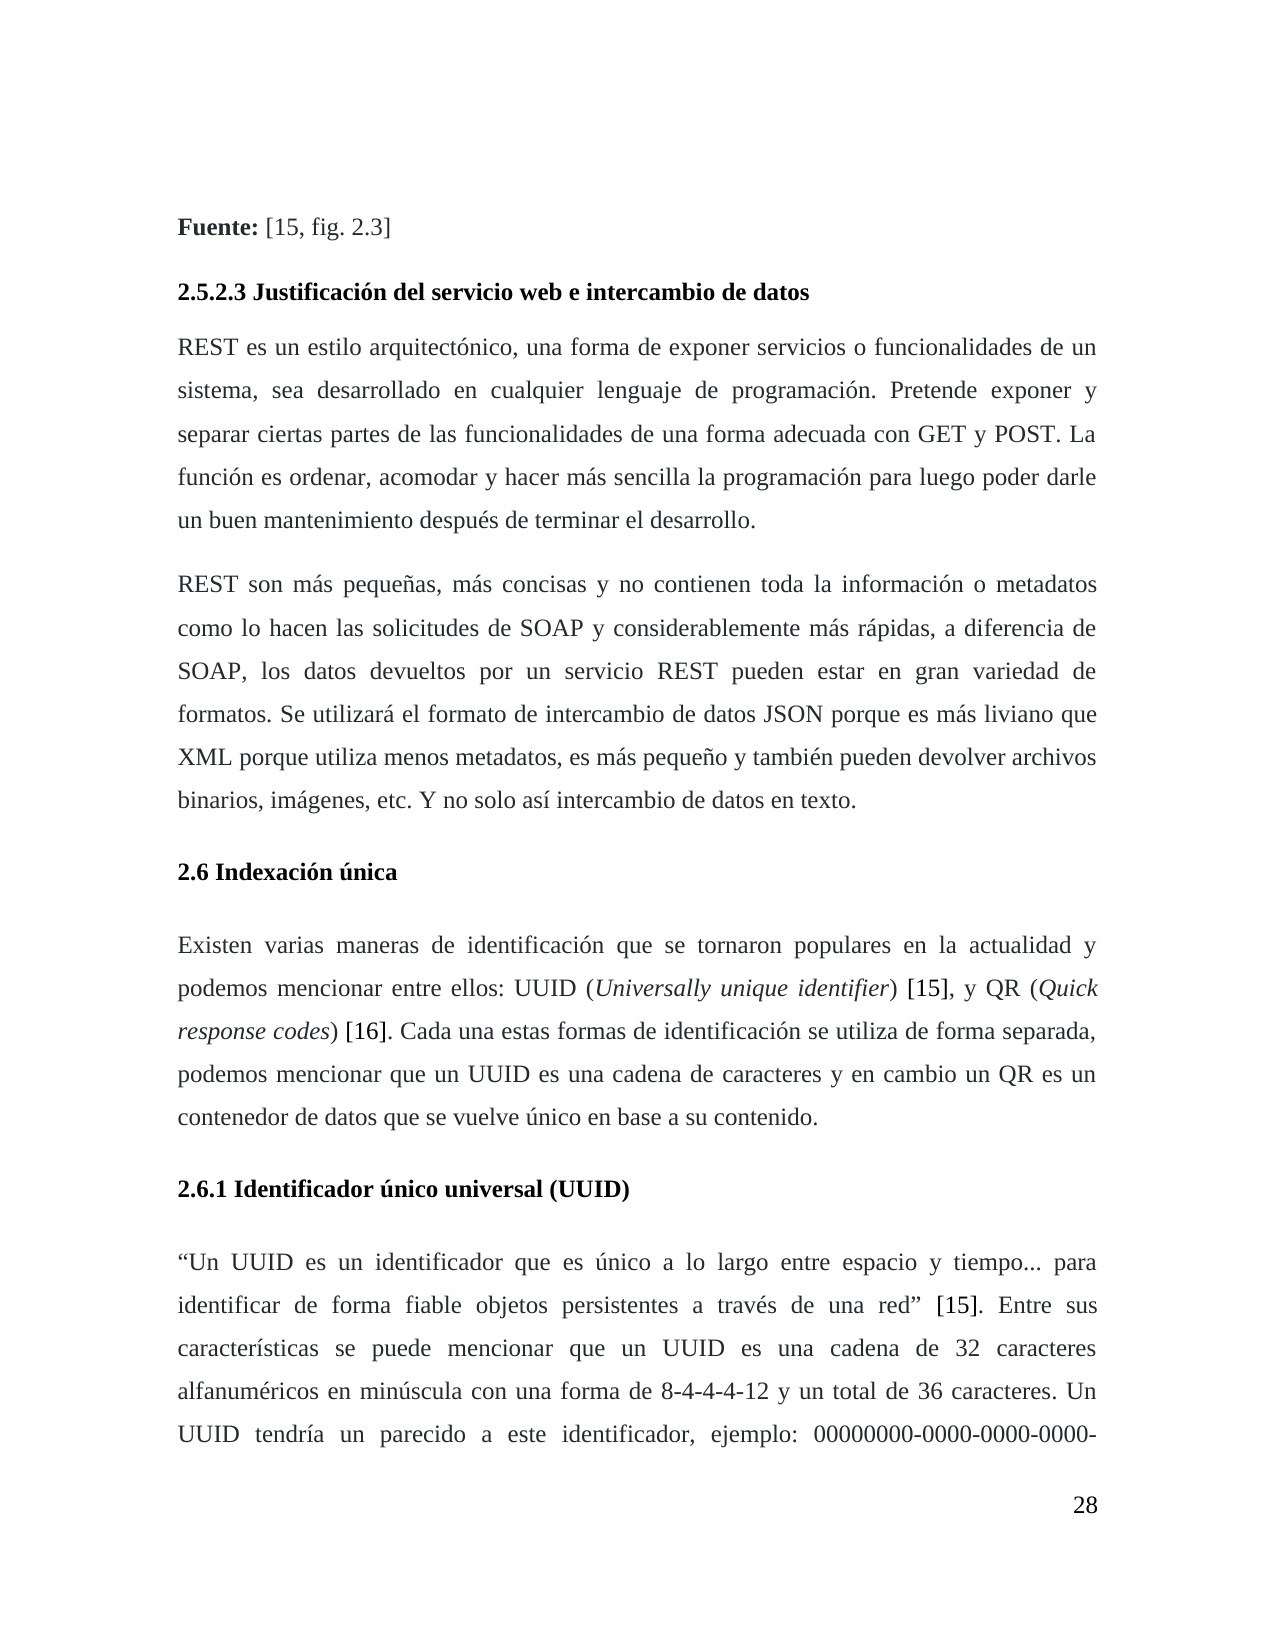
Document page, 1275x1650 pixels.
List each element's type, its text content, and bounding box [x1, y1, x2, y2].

subtitle Justificación del servicio web e intercambio de datos [177, 277, 1098, 306]
text Fuente: [15, fig. 2.3] [177, 212, 1098, 241]
text REST es un estilo arquitectónico, una forma de exponer servicios o funcionalidades de un sistema, sea desarrollado en cualquier lenguaje de programación. Pretende exponer y separar ciertas partes de las funcionalidades de una forma adecuada con GET y POST. La función es ordenar, acomodar y hacer más sencilla la programación para luego poder darle un buen mantenimiento después de terminar el desarrollo. [177, 332, 1098, 534]
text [177, 1247, 1098, 1448]
subtitle Indexación única [177, 857, 1098, 886]
subtitle Identificador único universal (UUID) [177, 1174, 1098, 1203]
text Existen varias maneras de identificación que se tornaron populares en la actualidad y podemos mencionar entre ellos: UUID (Universally unique identifier) , y QR (Quick response codes) . Cada una estas formas de identificación se utiliza de forma separada, podemos mencionar que un UUID es una cadena de caracteres y en cambio un QR es un contenedor de datos que se vuelve único en base a su contenido. [177, 930, 1098, 1131]
text REST son más pequeñas, más concisas y no contienen toda la información o metadatos como lo hacen las solicitudes de SOAP y considerablemente más rápidas, a diferencia de SOAP, los datos devueltos por un servicio REST pueden estar en gran variedad de formatos. Se utilizará el formato de intercambio de datos JSON porque es más liviano que XML porque utiliza menos metadatos, es más pequeño y también pueden devolver archivos binarios, imágenes, etc. Y no solo así intercambio de datos en texto. [177, 569, 1098, 814]
